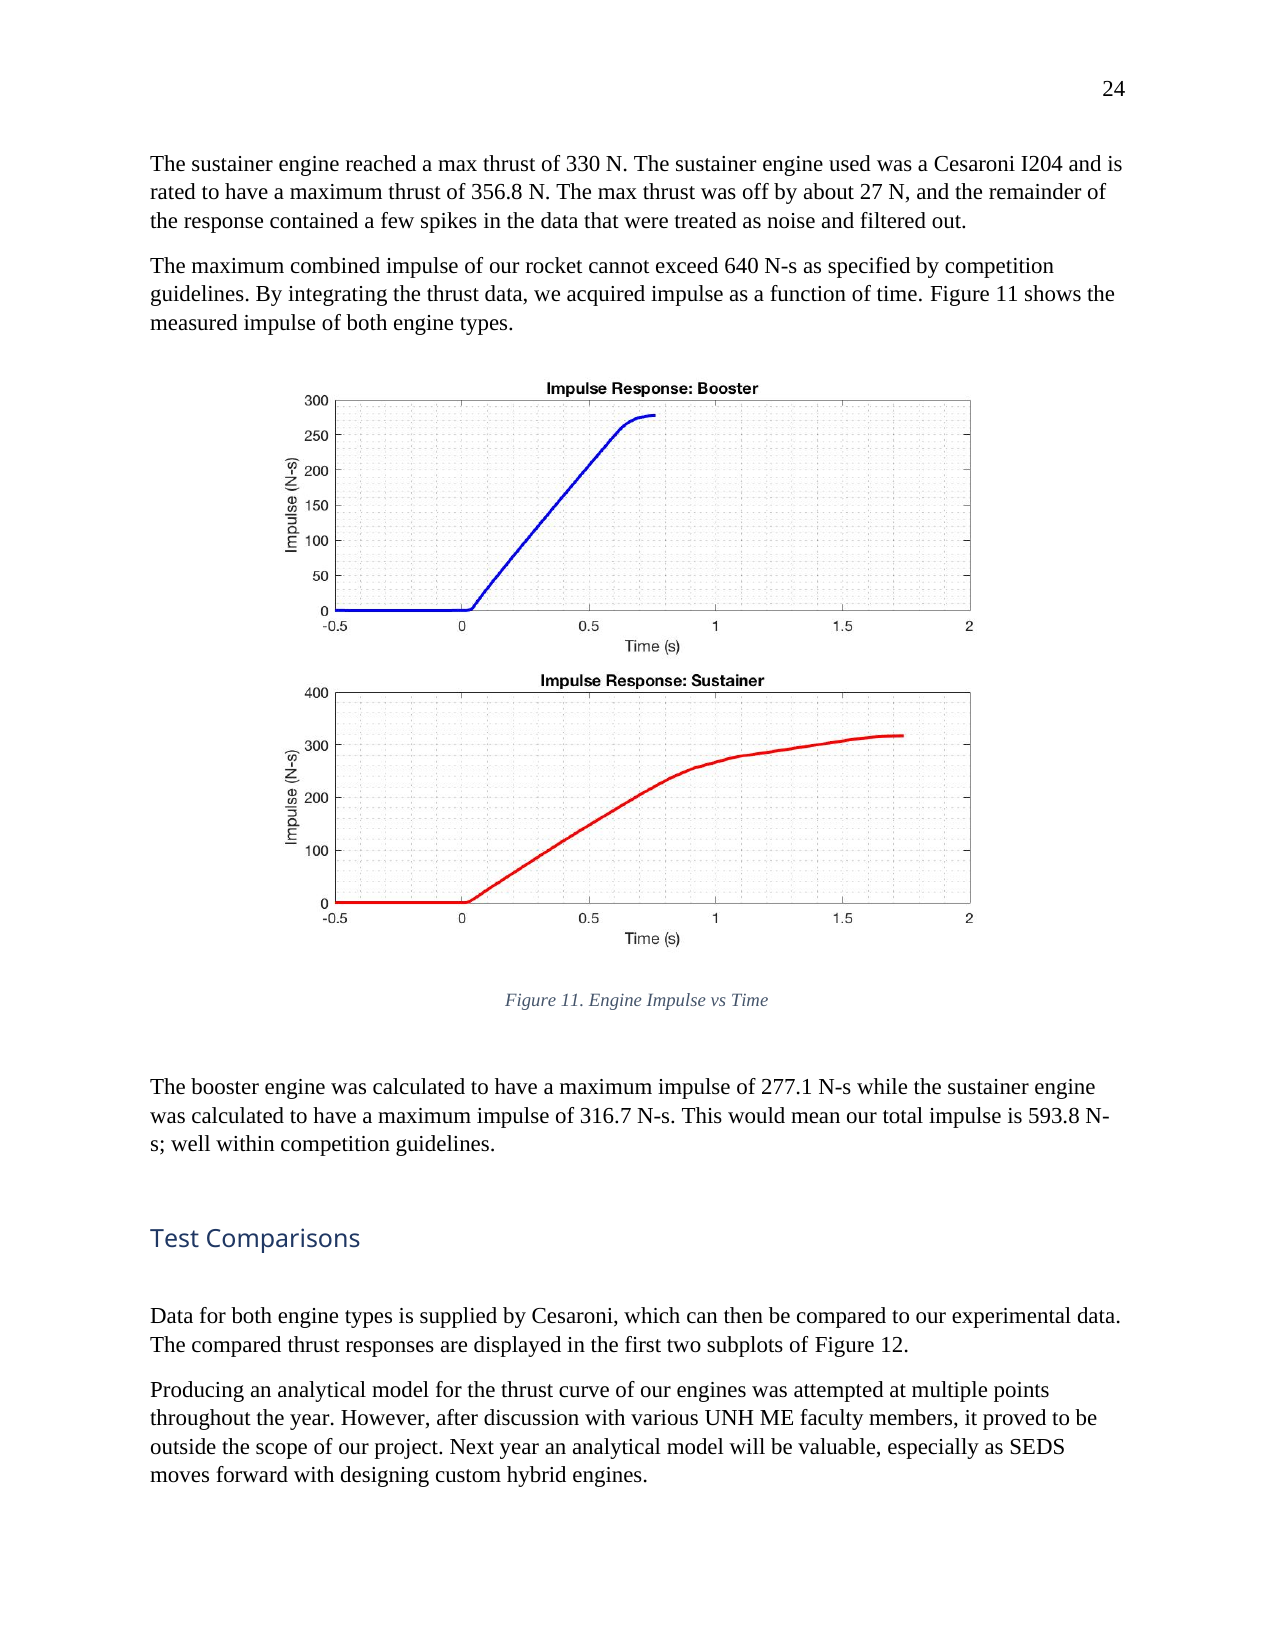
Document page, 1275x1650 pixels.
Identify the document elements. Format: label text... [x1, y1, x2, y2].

subtitle Test Comparisons [150, 1221, 1125, 1254]
text The sustainer engine reached a max thrust of 330 N. The sustainer engine used was a Cesaroni I204 and is rated to have a maximum thrust of 356.8 N. The max thrust was off by about 27 N, and the remainder of the response contained a few spikes in the data that were treated as noise and filtered out. [150, 150, 1125, 233]
text Producing an analytical model for the thrust curve of our engines was attempted at multiple points throughout the year. However, after discussion with various UNH ME faculty members, it proved to be outside the scope of our project. Next year an analytical model will be valuable, especially as SEDS moves forward with designing custom hybrid engines. [150, 1376, 1125, 1488]
picture [228, 353, 1047, 970]
text The booster engine was calculated to have a maximum impulse of 277.1 N-s while the sustainer engine was calculated to have a maximum impulse of 316.7 N-s. This would mean our total impulse is 593.8 N-s; well within competition guidelines. [150, 1073, 1125, 1157]
